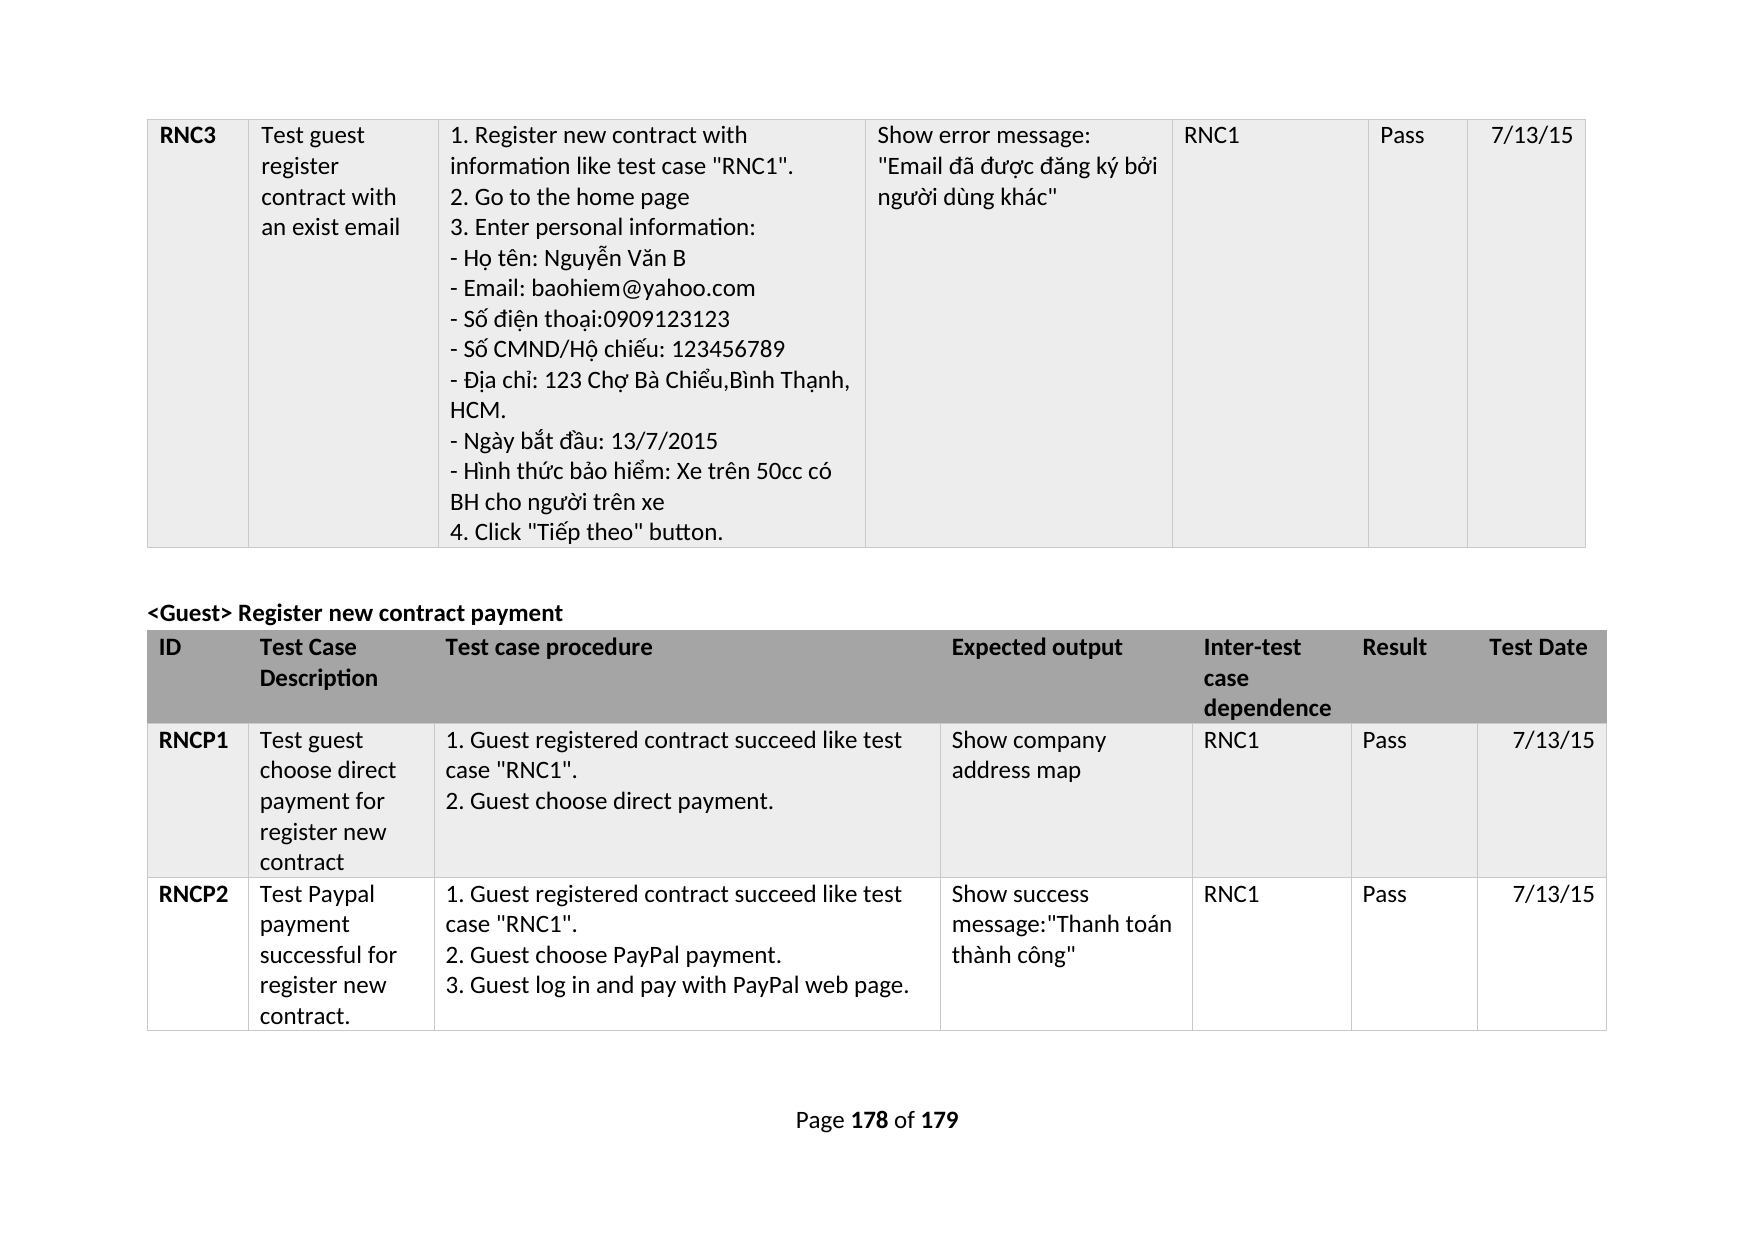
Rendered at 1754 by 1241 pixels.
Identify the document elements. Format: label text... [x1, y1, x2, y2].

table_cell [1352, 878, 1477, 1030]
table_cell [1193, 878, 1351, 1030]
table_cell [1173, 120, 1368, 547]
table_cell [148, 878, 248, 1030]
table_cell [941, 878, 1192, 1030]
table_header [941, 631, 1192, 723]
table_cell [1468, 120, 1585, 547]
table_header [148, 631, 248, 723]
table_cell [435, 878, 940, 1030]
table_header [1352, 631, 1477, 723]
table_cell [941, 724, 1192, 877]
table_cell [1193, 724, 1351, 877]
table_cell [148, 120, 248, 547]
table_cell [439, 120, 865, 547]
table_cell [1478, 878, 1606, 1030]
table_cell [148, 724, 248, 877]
subtitle <Guest> Register new contract payment [147, 597, 1607, 628]
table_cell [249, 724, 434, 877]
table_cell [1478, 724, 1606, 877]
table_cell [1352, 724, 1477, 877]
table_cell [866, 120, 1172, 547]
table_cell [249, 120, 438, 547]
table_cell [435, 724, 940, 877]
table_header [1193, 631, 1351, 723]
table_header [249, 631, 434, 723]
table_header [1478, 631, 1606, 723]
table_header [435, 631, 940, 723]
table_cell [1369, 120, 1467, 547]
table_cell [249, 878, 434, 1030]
